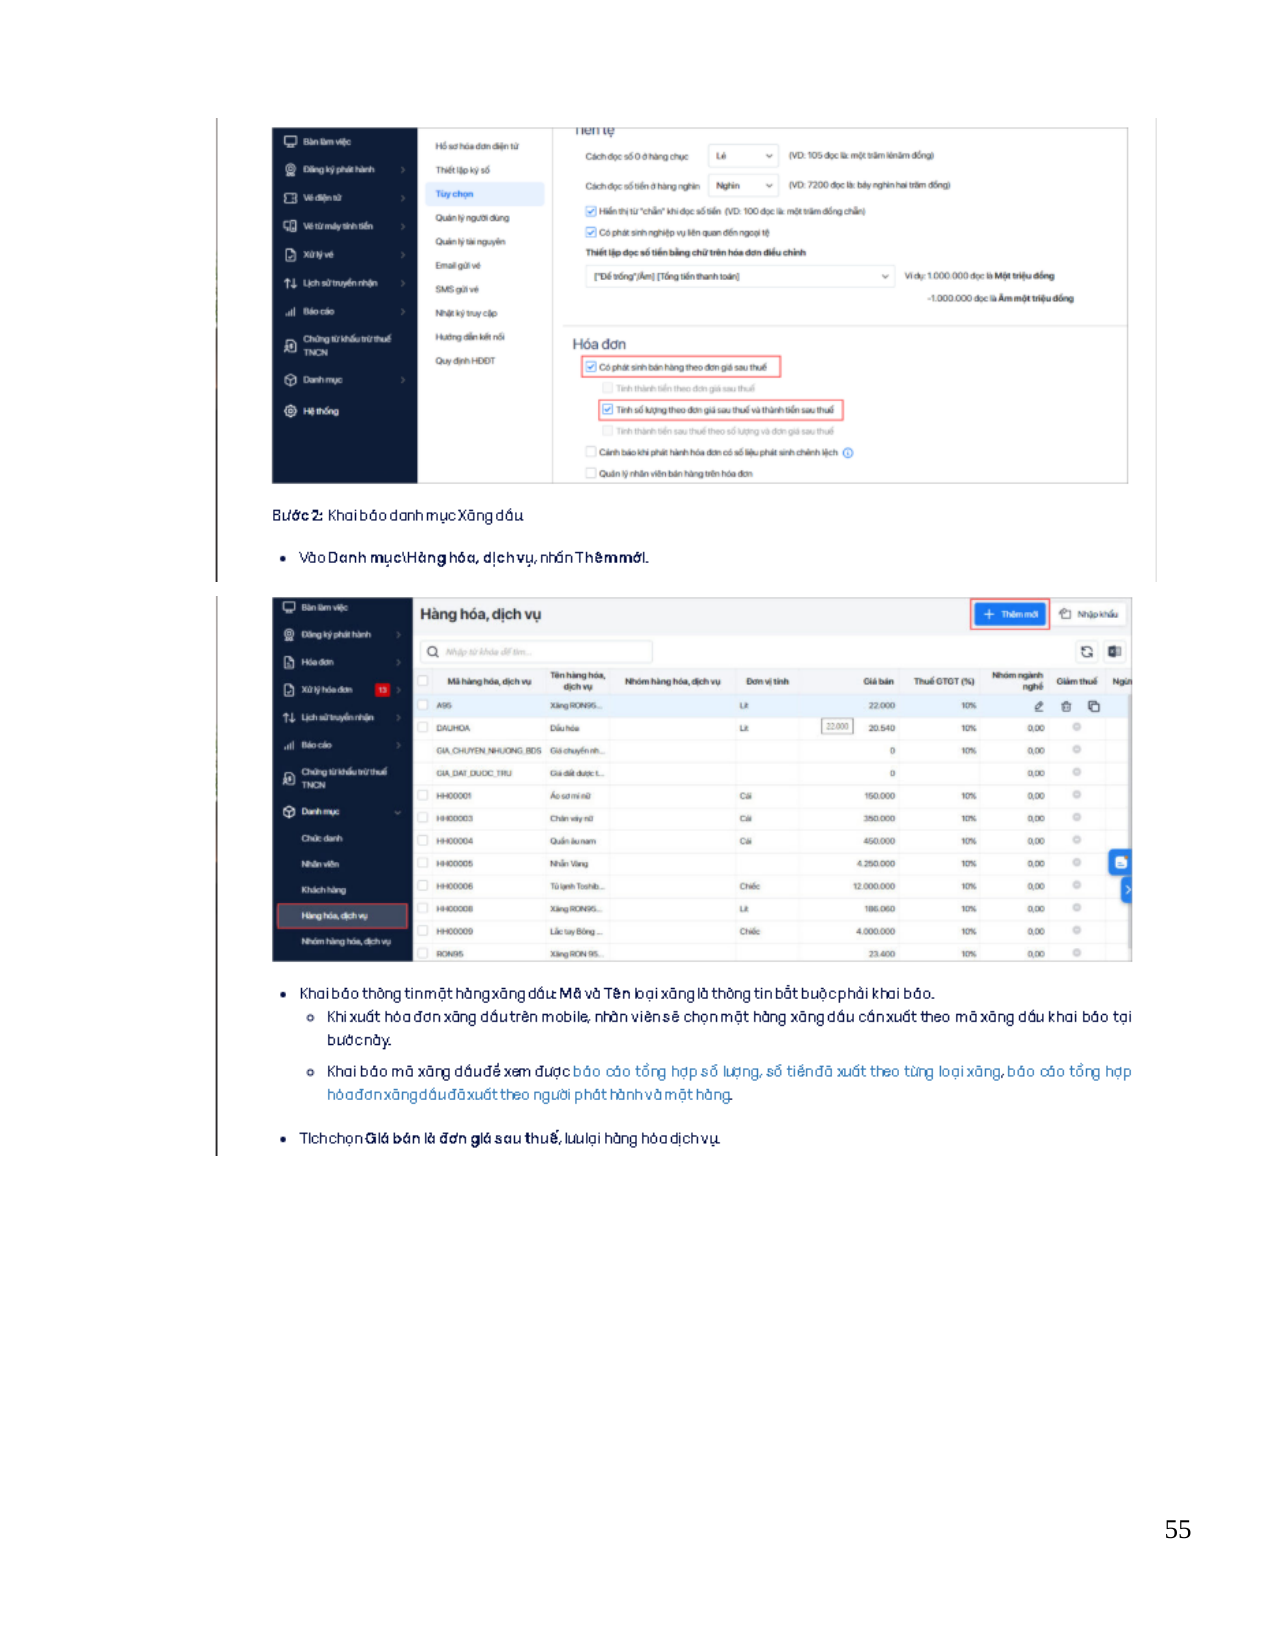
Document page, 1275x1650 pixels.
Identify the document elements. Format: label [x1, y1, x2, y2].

picture [215, 596, 1157, 1156]
picture [215, 118, 1157, 582]
